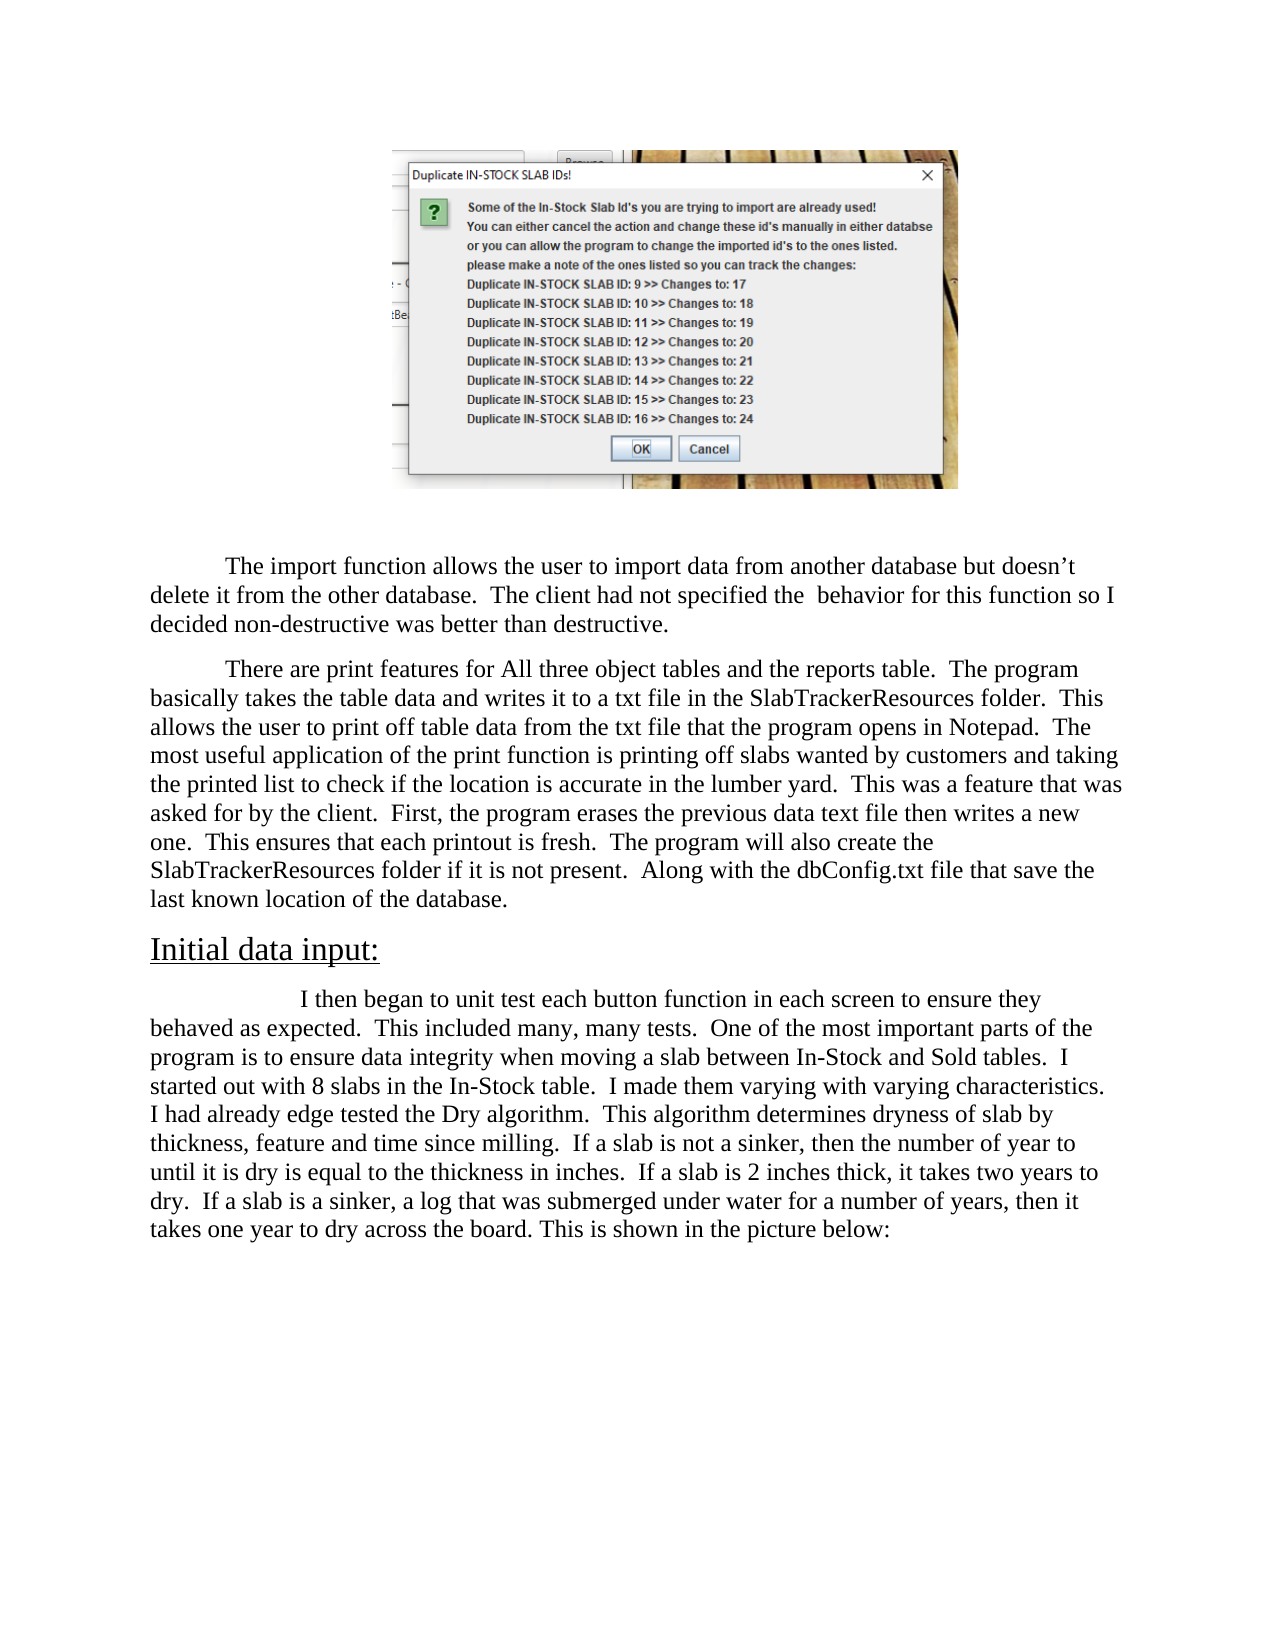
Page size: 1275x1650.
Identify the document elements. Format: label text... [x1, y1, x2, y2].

text I then began to unit test each button function in each screen to ensure they behaved as expected. This included many, many tests. One of the most important parts of the program is to ensure data integrity when moving a slab between In-Stock and Sold tables. I started out with 8 slabs in the In-Stock table. I made them varying with varying characteristics. I had already edge tested the Dry algorithm. This algorithm determines dryness of slab by thickness, feature and time since milling. If a slab is not a sinker, then the number of year to until it is dry is equal to the thickness in inches. If a slab is 2 inches thick, it takes two years to dry. If a slab is a sinker, a log that was submerged under water for a number of years, then it takes one year to dry across the board. This is shown in the picture below: [150, 984, 1125, 1243]
picture [392, 150, 959, 489]
text There are print features for All three object tables and the reports table. The program basically takes the table data and writes it to a txt file in the SlabTrackerResources folder. This allows the user to print off table data from the txt file that the program opens in Notepad. The most useful application of the print function is printing off slabs wanted by customers and taking the printed list to check if the location is accurate in the lumber yard. This was a feature that was asked for by the client. First, the program erases the previous data text file then writes a new one. This ensures that each printout is fresh. The program will also create the SlabTrackerResources folder if it is not present. Along with the dbConfig.txt file that save the last known location of the database. [150, 654, 1125, 913]
text The import function allows the user to import data from another database but doesn’t delete it from the other database. The client had not specified the behavior for this function so I decided non-destructive was better than destructive. [150, 551, 1125, 637]
text Initial data input: [150, 929, 1125, 968]
